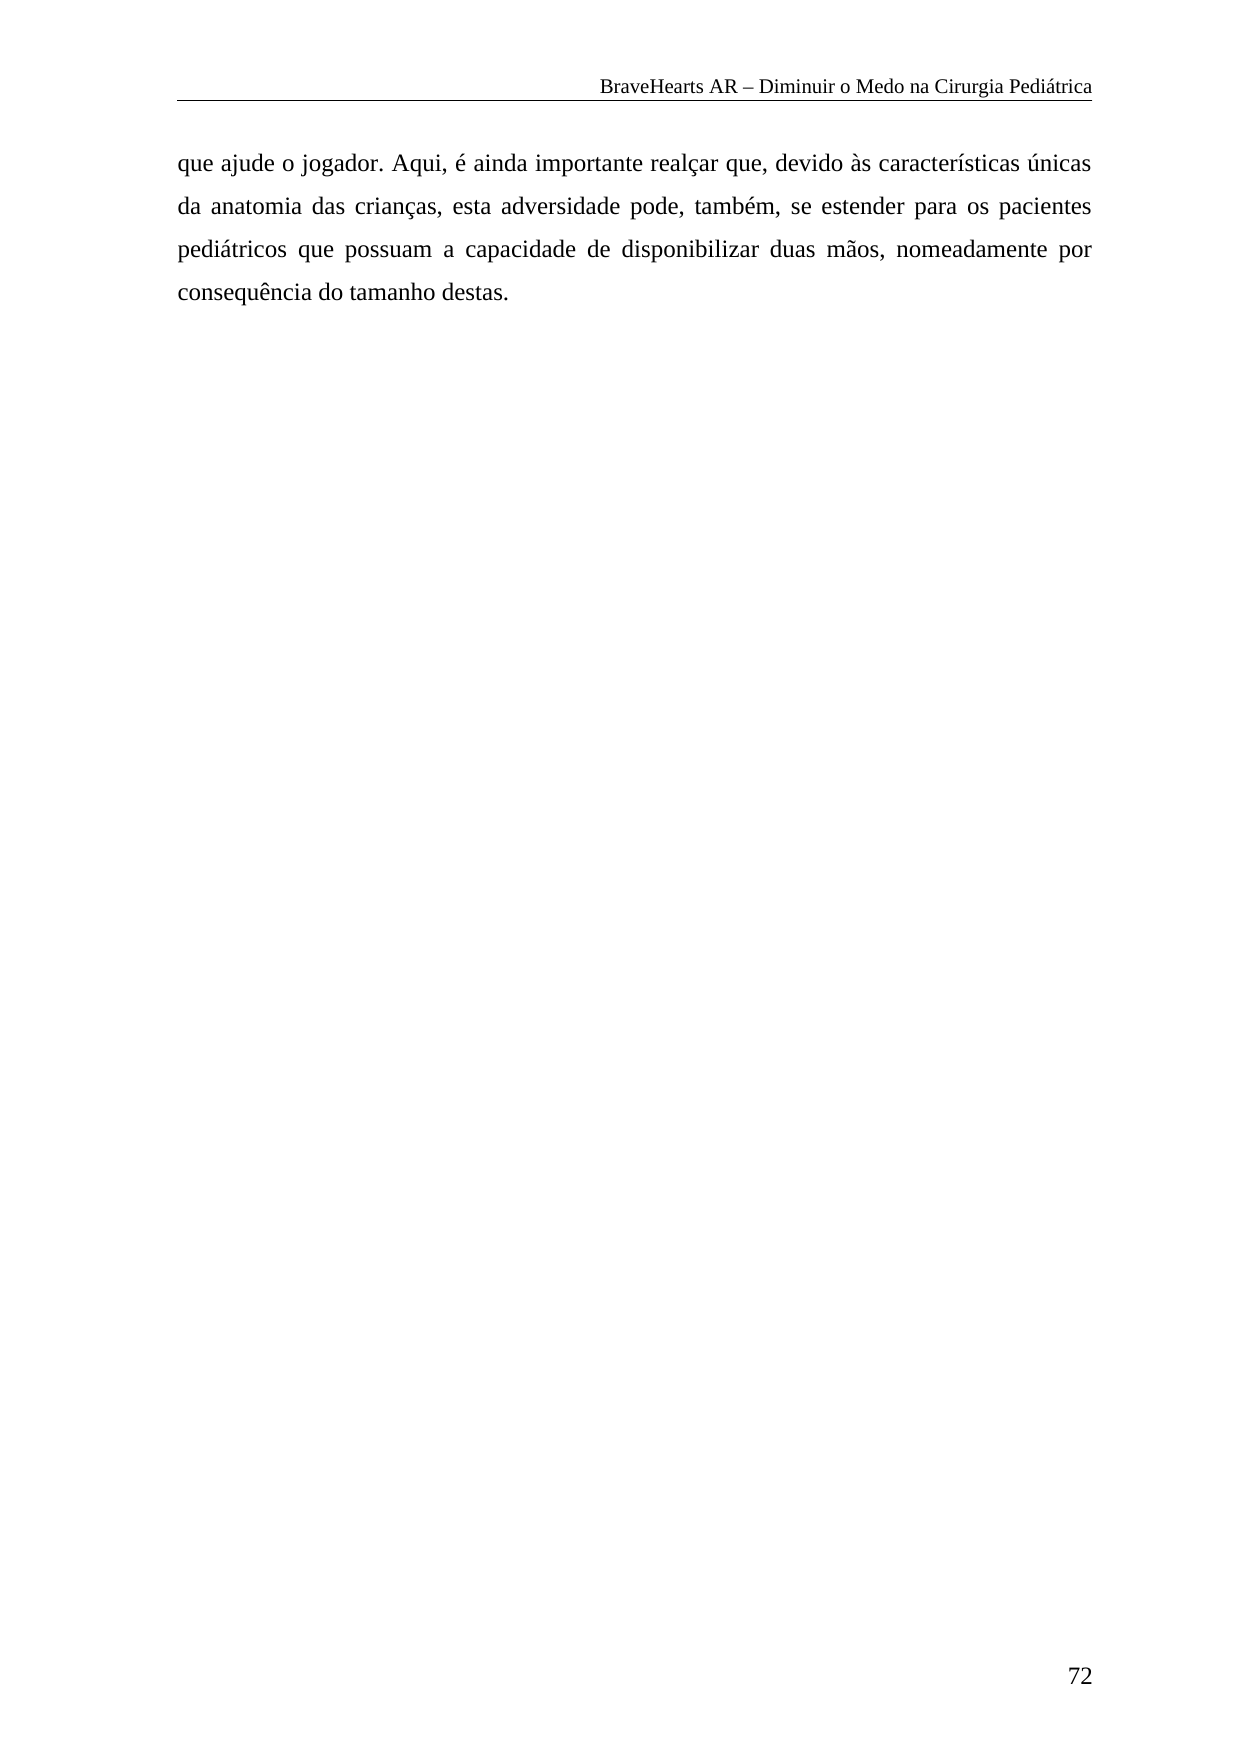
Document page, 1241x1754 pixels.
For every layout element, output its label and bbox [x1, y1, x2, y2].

text [177, 148, 1092, 306]
